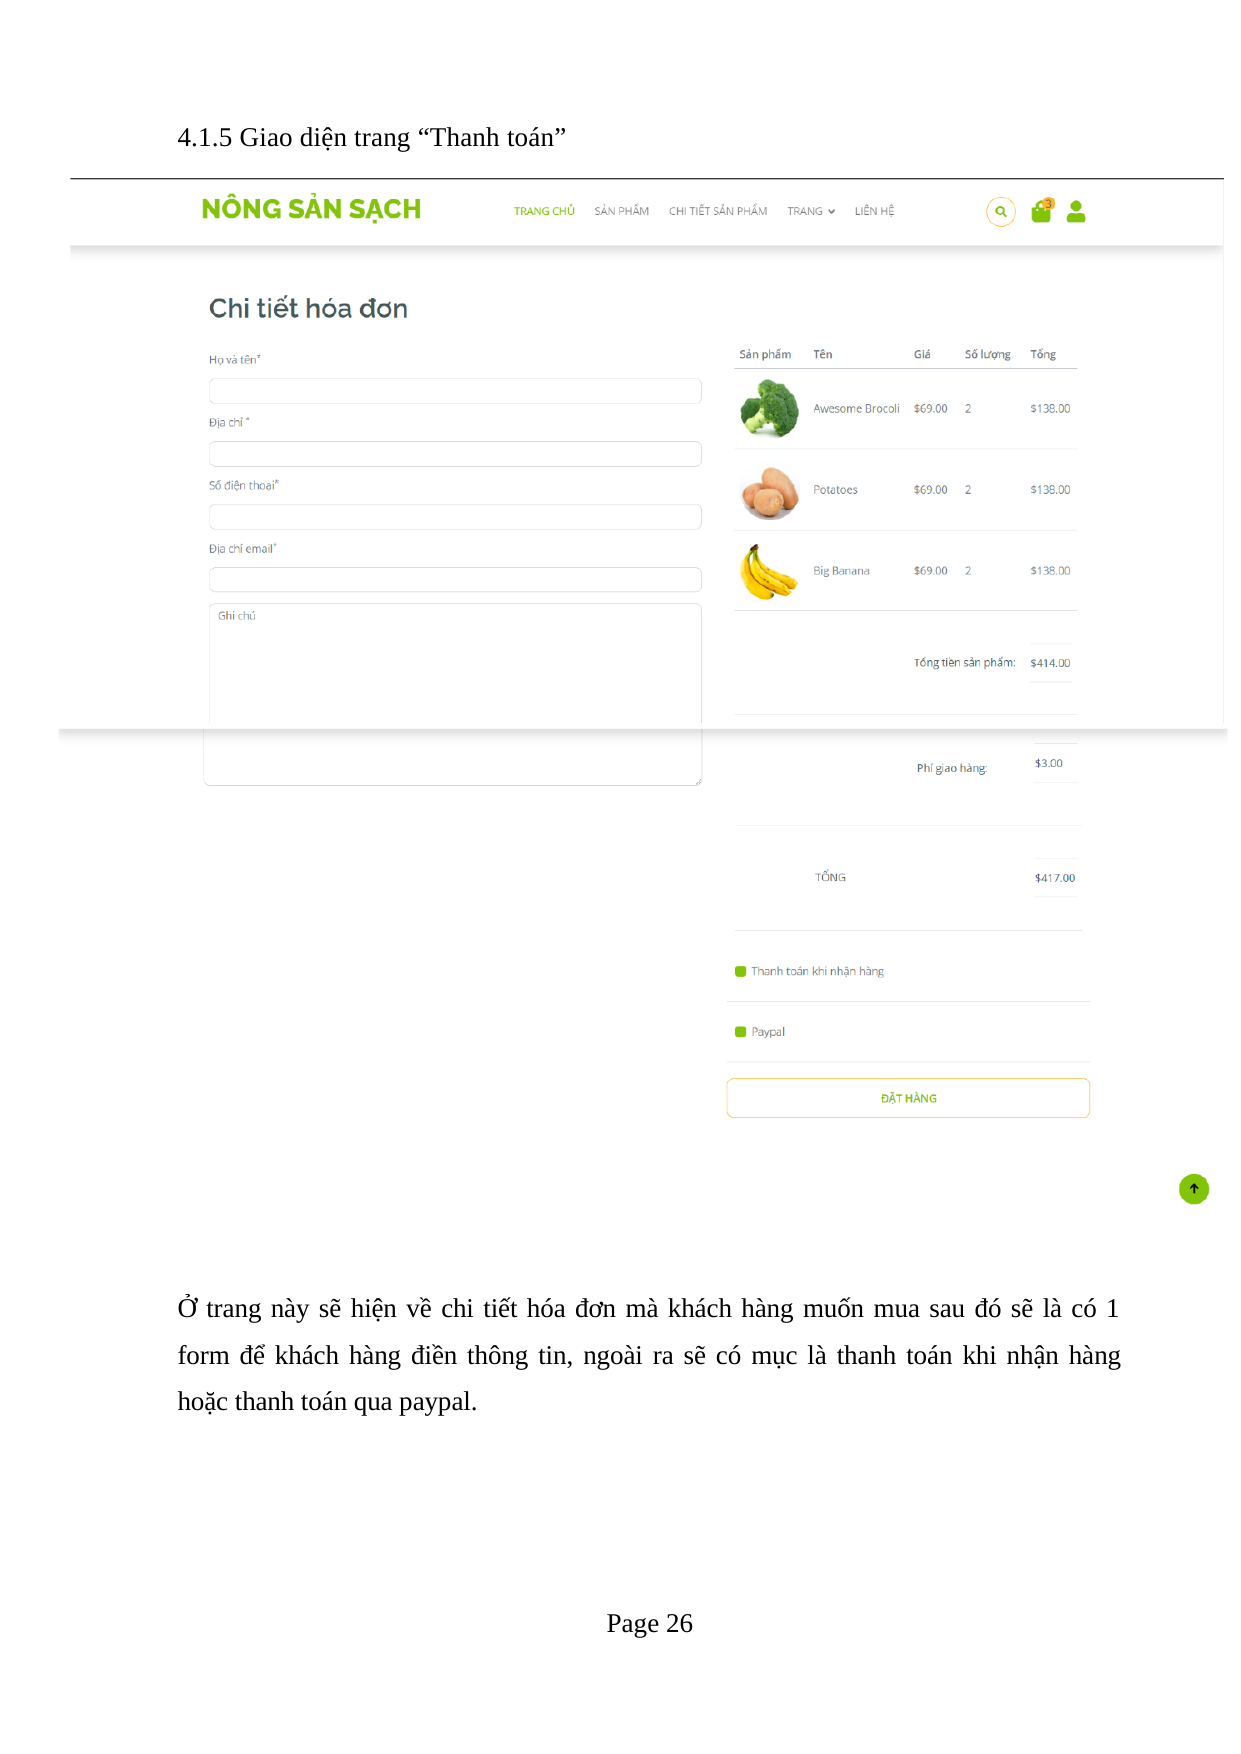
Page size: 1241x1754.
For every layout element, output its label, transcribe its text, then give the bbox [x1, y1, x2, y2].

text Ở trang này sẽ hiện về chi tiết hóa đơn mà khách hàng muốn mua sau đó sẽ là có 1 form để khách hàng điền thông tin, ngoài ra sẽ có mục là thanh toán khi nhận hàng hoặc thanh toán qua paypal. [177, 1292, 1122, 1417]
picture [58, 178, 1228, 1205]
text Giao diện trang “Thanh toán” [177, 121, 1122, 152]
